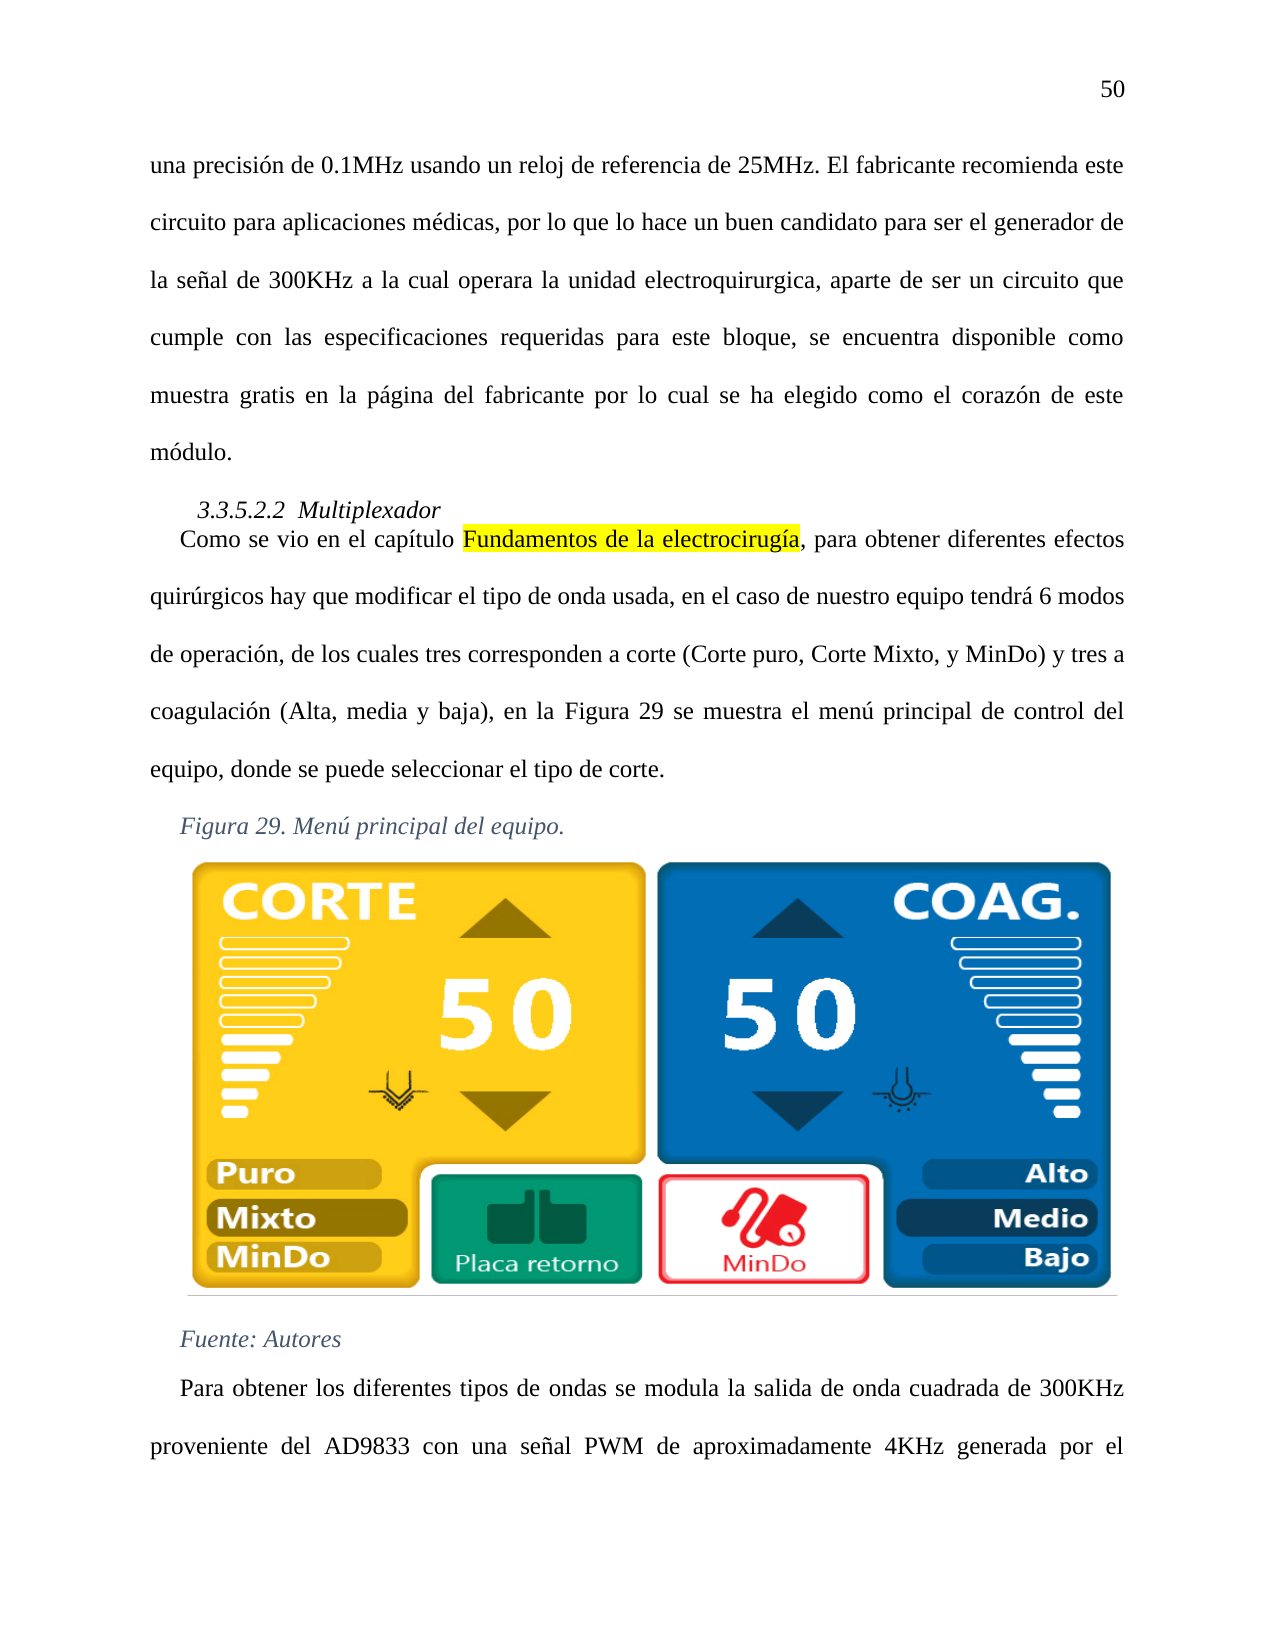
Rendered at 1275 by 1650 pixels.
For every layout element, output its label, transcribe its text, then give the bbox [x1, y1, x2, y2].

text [150, 150, 1125, 466]
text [150, 1373, 1125, 1460]
picture [187, 860, 1118, 1296]
subtitle Multiplexador [150, 495, 1125, 524]
text Como se vio en el capítulo Fundamentos de la electrocirugía, para obtener diferentes efectos quirúrgicos hay que modificar el tipo de onda usada, en el caso de nuestro equipo tendrá 6 modos de operación, de los cuales tres corresponden a corte (Corte puro, Corte Mixto, y MinDo) y tres a coagulación (Alta, media y baja), en la Figura 29 se muestra el menú principal de control del equipo, donde se puede seleccionar el tipo de corte. [150, 524, 1125, 782]
text Figura 29. Menú principal del equipo. [150, 811, 1125, 840]
